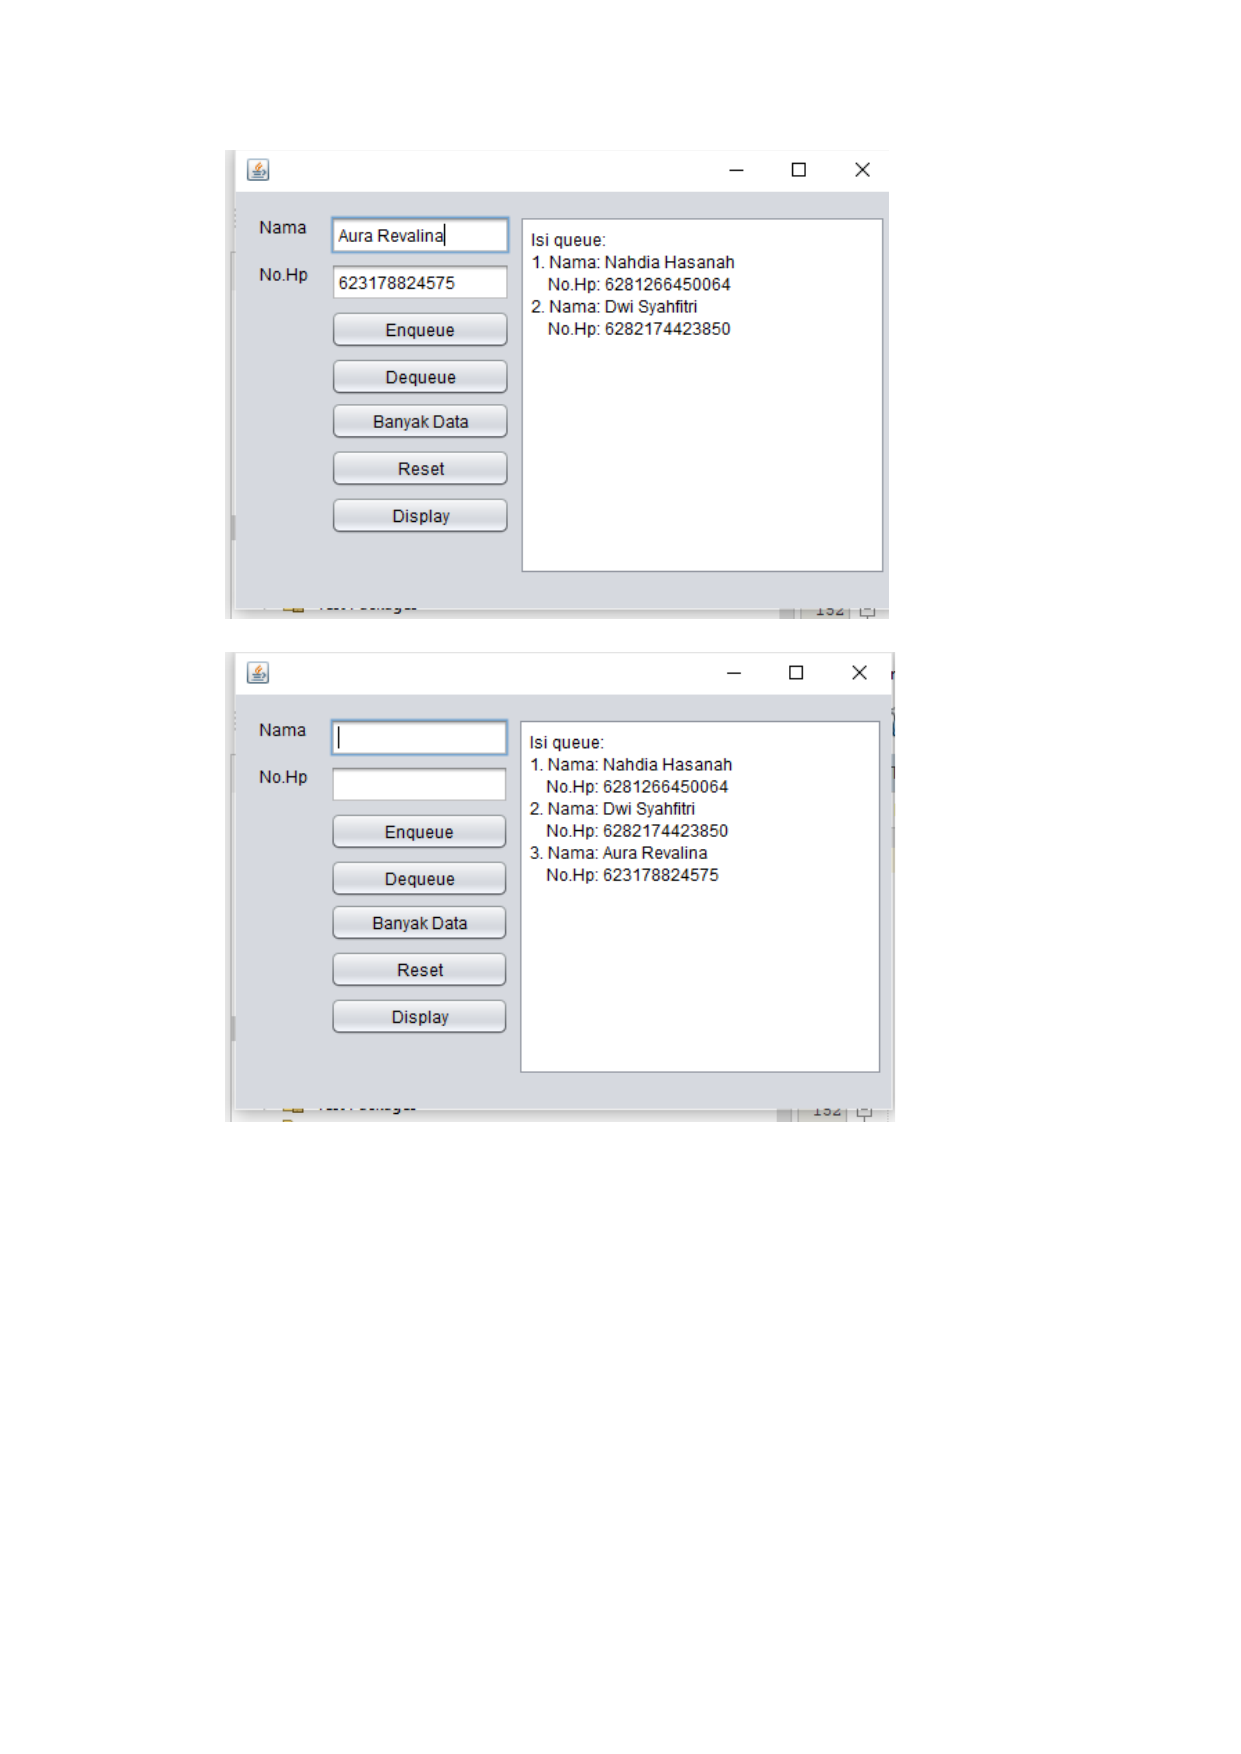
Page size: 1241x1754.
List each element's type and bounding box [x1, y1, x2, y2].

picture [225, 652, 896, 1122]
picture [225, 150, 889, 619]
